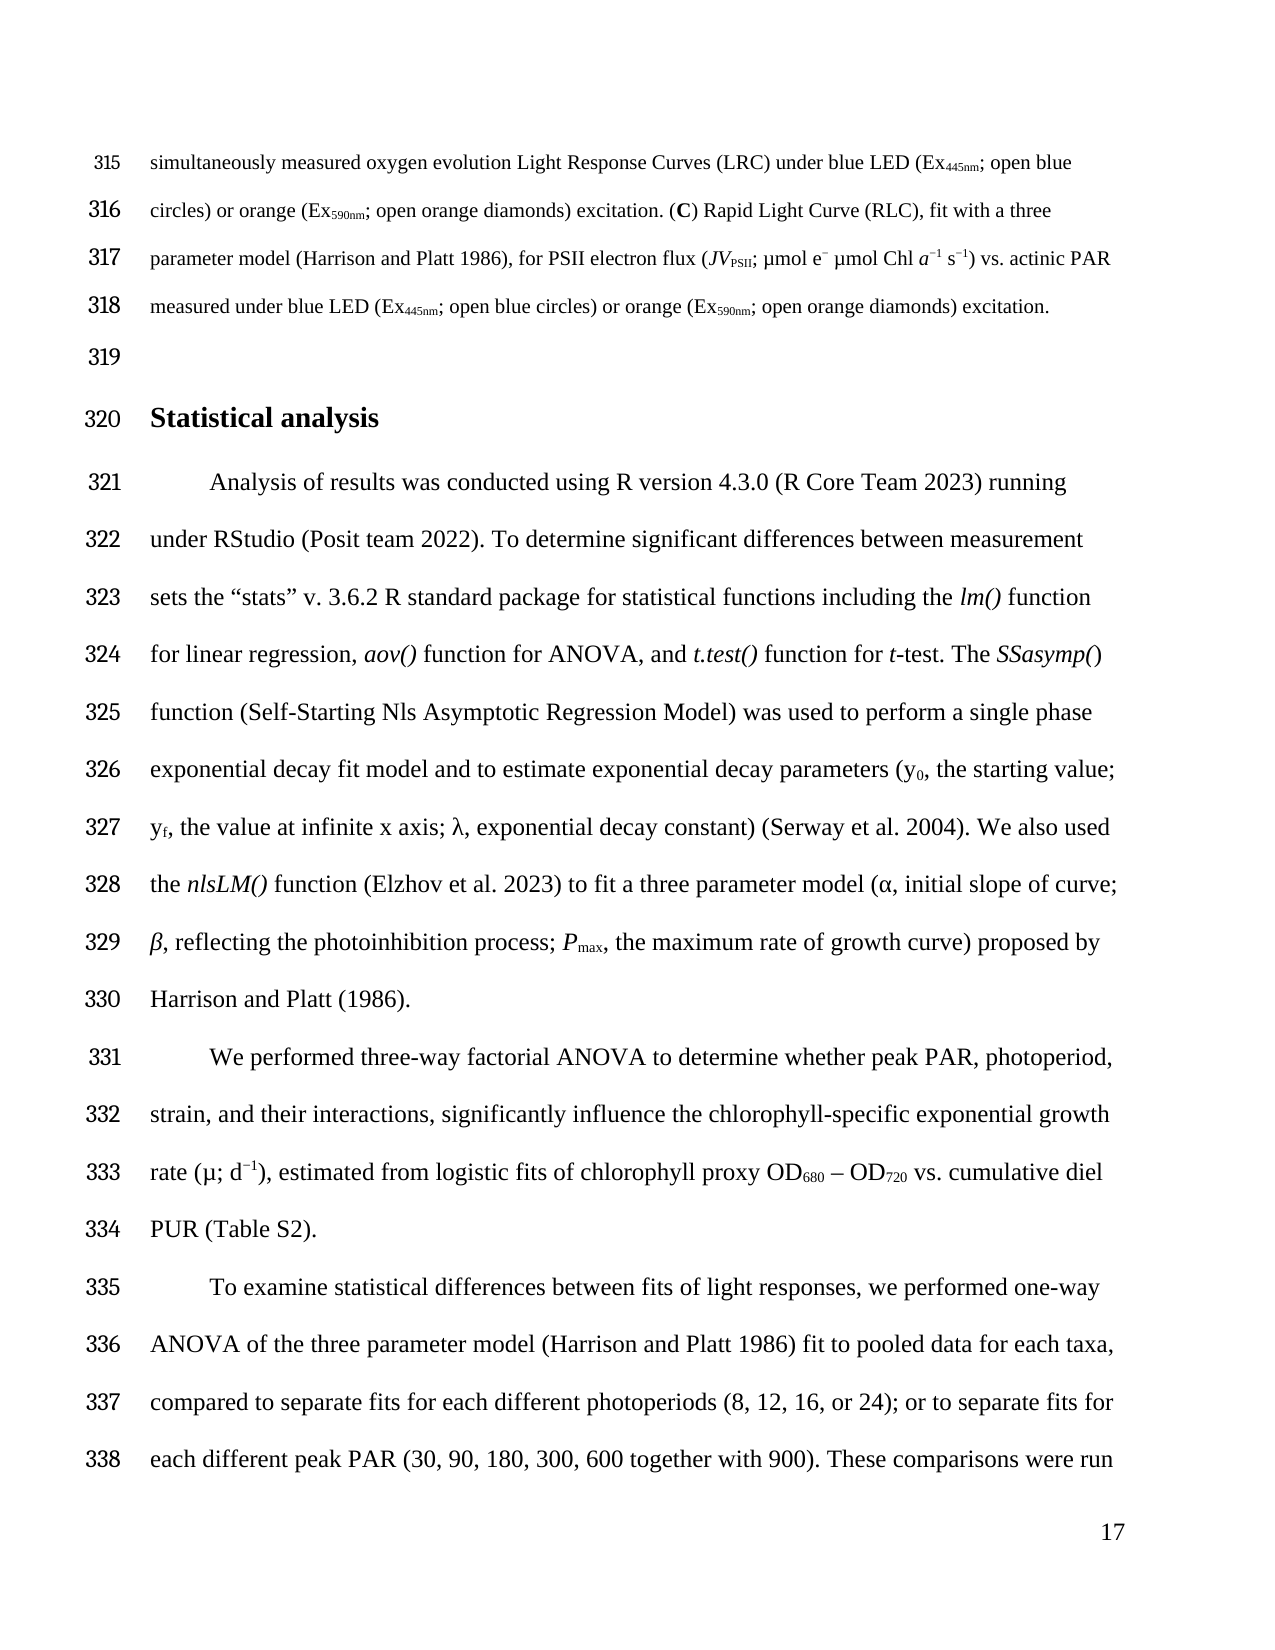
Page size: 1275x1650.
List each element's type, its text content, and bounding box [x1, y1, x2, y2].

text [150, 150, 1125, 318]
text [150, 1272, 1125, 1473]
text We performed three-way factorial ANOVA to determine whether peak PAR, photoperiod, strain, and their interactions, significantly influence the chlorophyll-specific exponential growth rate (µ; d−1), estimated from logistic fits of chlorophyll proxy OD680 – OD720 vs. cumulative diel PUR (Table S2). [150, 1042, 1125, 1243]
text Analysis of results was conducted using R version 4.3.0 (R Core Team 2023) running under RStudio (Posit team 2022). To determine significant differences between measurement sets the “stats” v. 3.6.2 R standard package for statistical functions including the lm() function for linear regression, aov() function for ANOVA, and t.test() function for t-test. The SSasymp() function (Self-Starting Nls Asymptotic Regression Model) was used to perform a single phase exponential decay fit model and to estimate exponential decay parameters (y0, the starting value; yf, the value at infinite x axis; λ, exponential decay constant) (Serway et al. 2004). We also used the nlsLM() function (Elzhov et al. 2023) to fit a three parameter model (α, initial slope of curve; β, reflecting the photoinhibition process; Pmax, the maximum rate of growth curve) proposed by Harrison and Platt (1986). [150, 467, 1125, 1013]
subtitle Statistical analysis [150, 400, 1125, 433]
